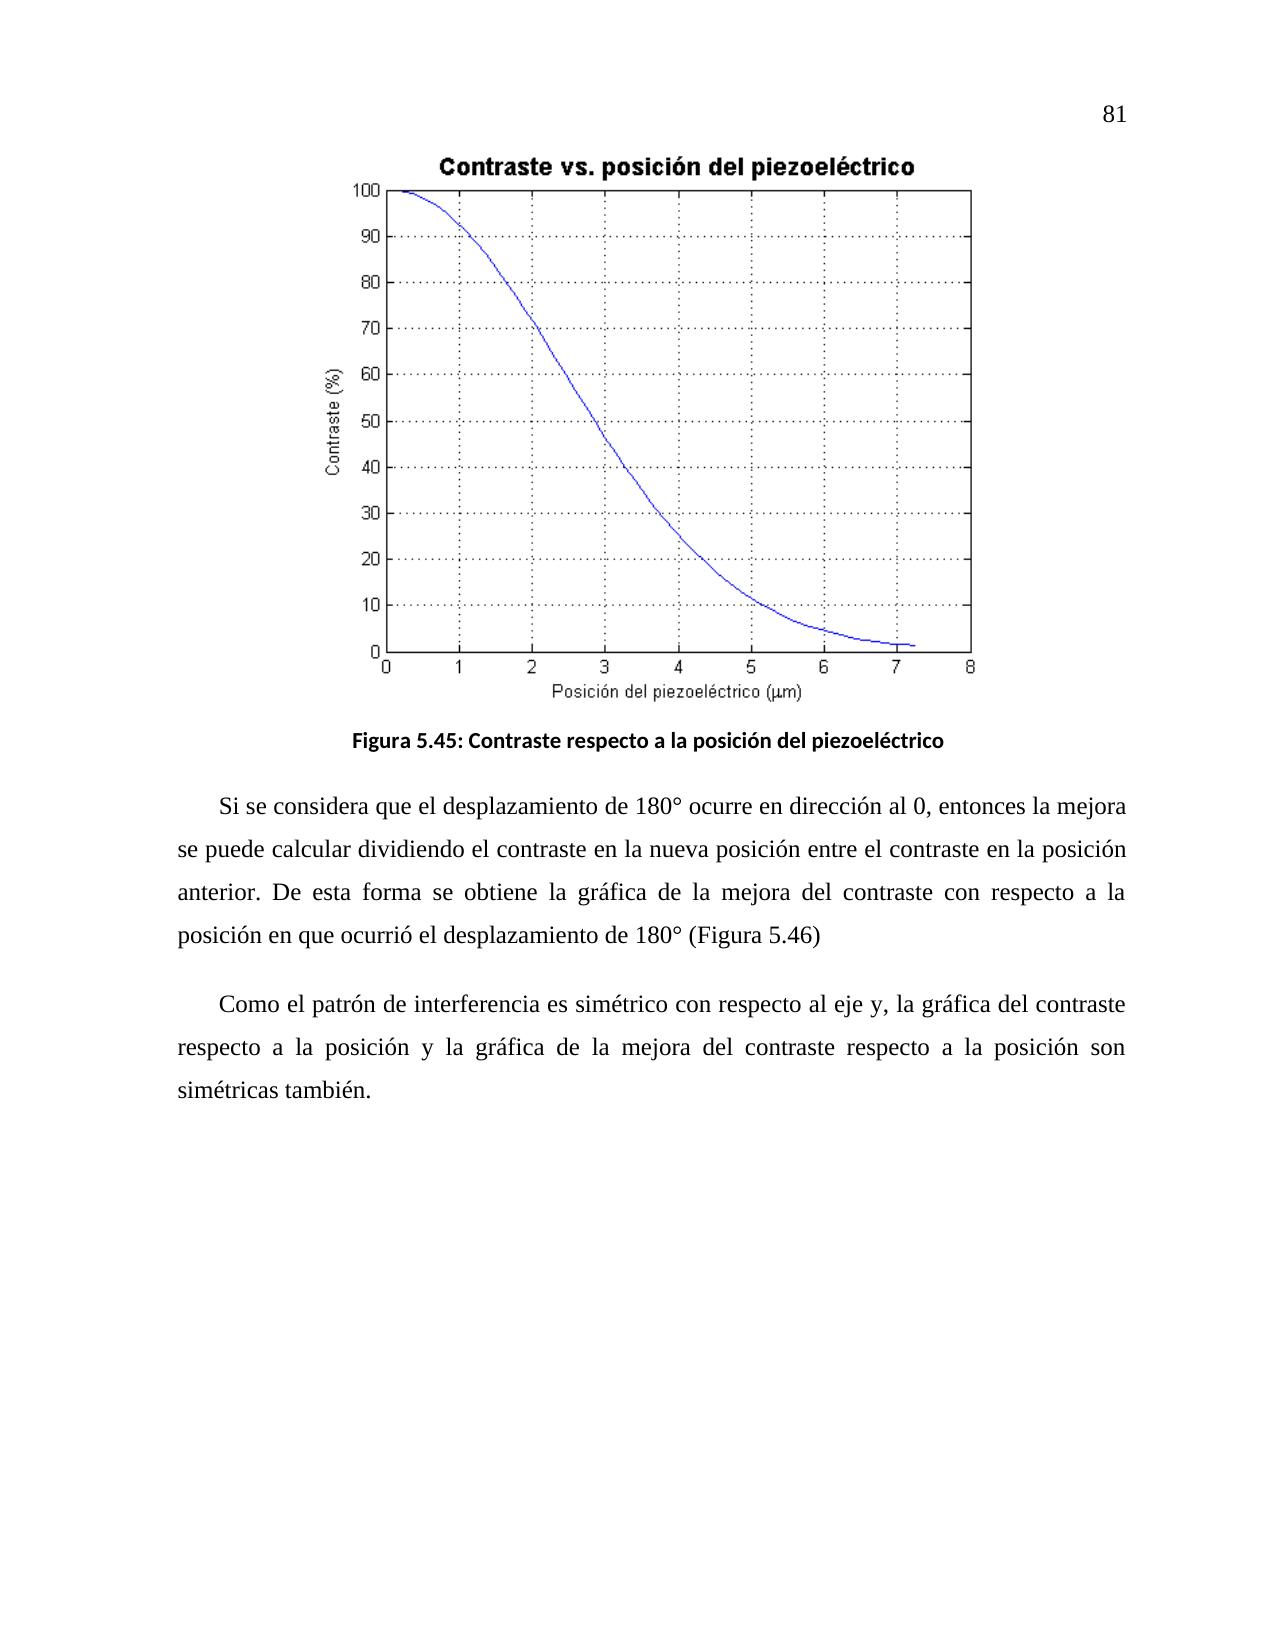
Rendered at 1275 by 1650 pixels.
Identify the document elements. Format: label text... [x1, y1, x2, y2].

text Como el patrón de interferencia es simétrico con respecto al eje y, la gráfica del contraste respecto a la posición y la gráfica de la mejora del contraste respecto a la posición son simétricas también. [177, 989, 1127, 1104]
picture [314, 147, 983, 714]
table_header Figura 5.14: Contraste respecto a la posición del piezoeléctrico [166, 148, 1131, 766]
